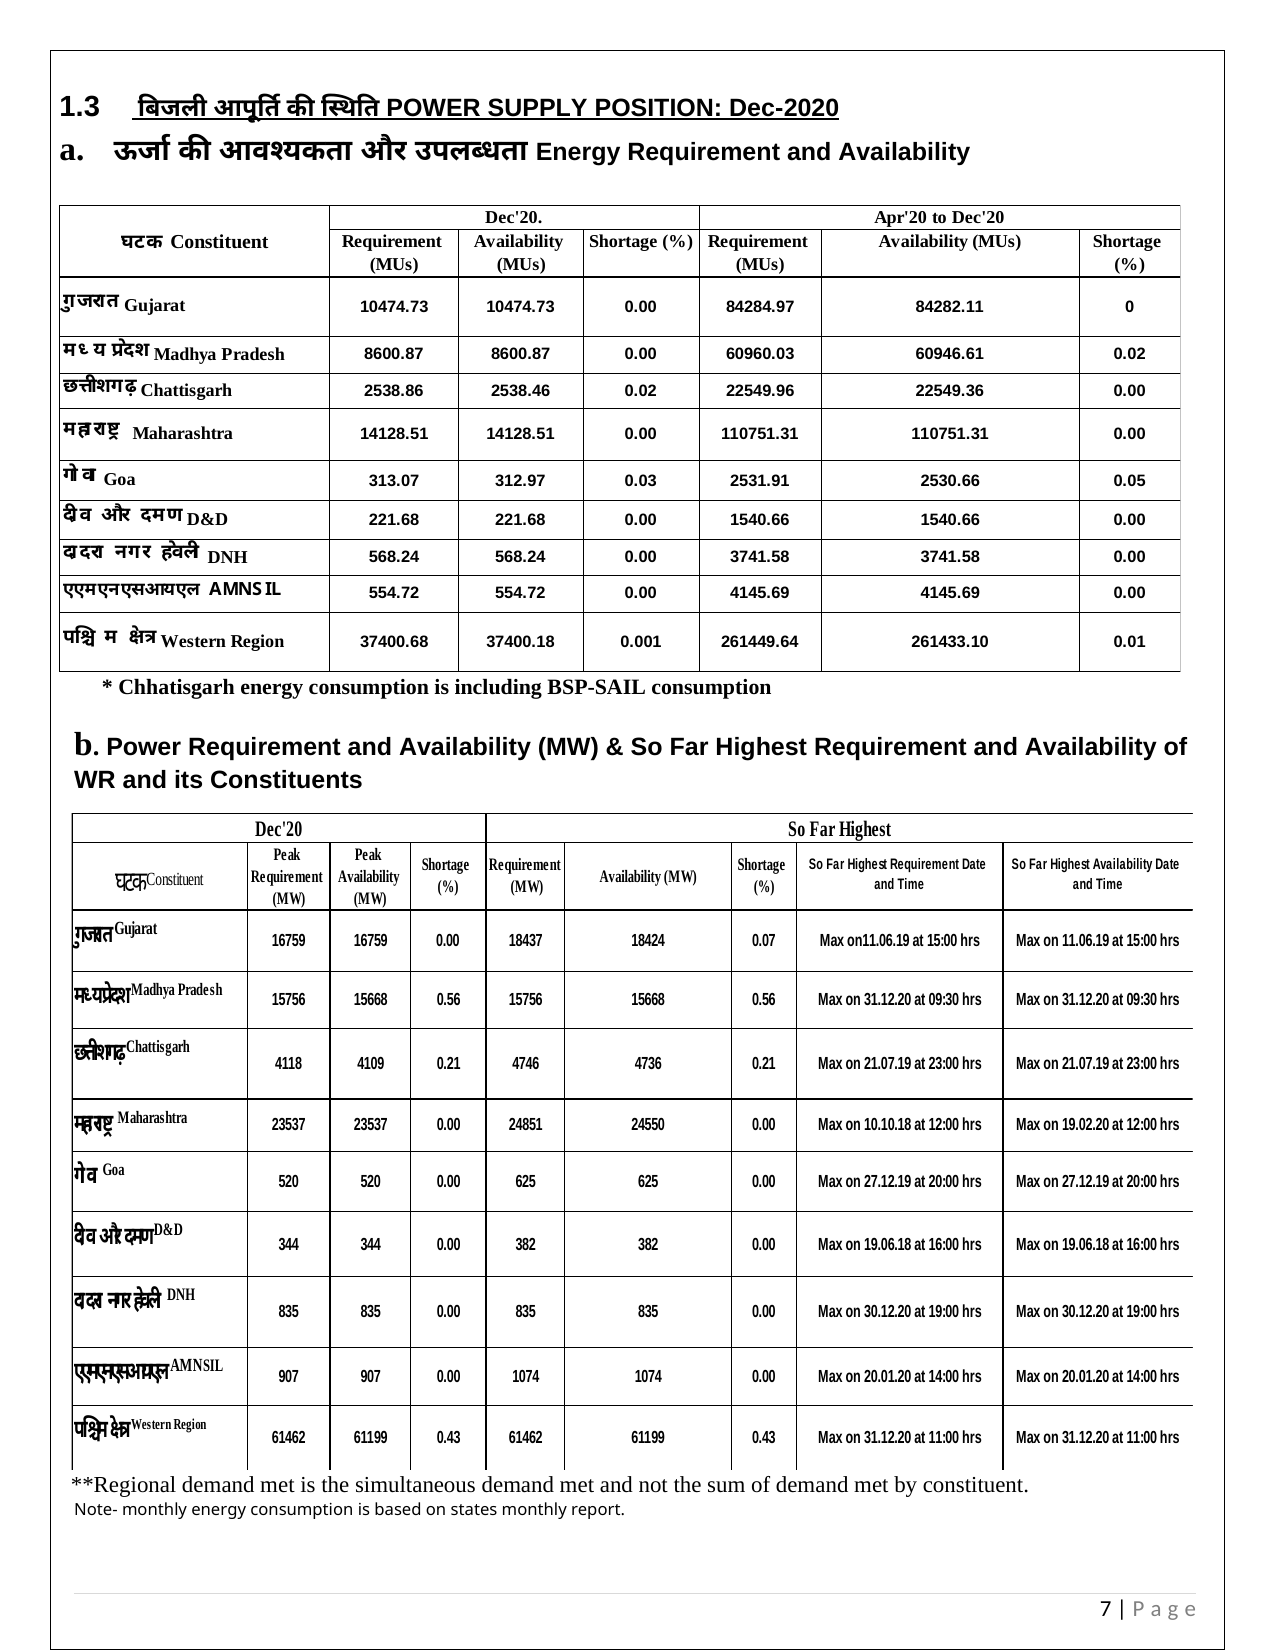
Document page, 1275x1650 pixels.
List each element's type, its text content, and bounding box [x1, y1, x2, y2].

text * Chhatisgarh energy consumption is including BSP-SAIL consumption [74, 674, 1196, 699]
text a. ऊर्जा की आवश्यकता और उपलब्धता Energy Requirement and Availability [59, 129, 1196, 172]
text 1.3 बिजली आपूर्ति की स्थिति POWER SUPPLY POSITION: Dec-2020 [59, 89, 1196, 127]
text b. Power Requirement and Availability (MW) & So Far Highest Requirement and Availability of WR and its Constituents [74, 725, 1196, 794]
text Note- monthly energy consumption is based on states monthly report. [74, 1497, 1196, 1520]
text **Regional demand met is the simultaneous demand met and not the sum of demand met by constituent. [59, 1471, 1196, 1497]
